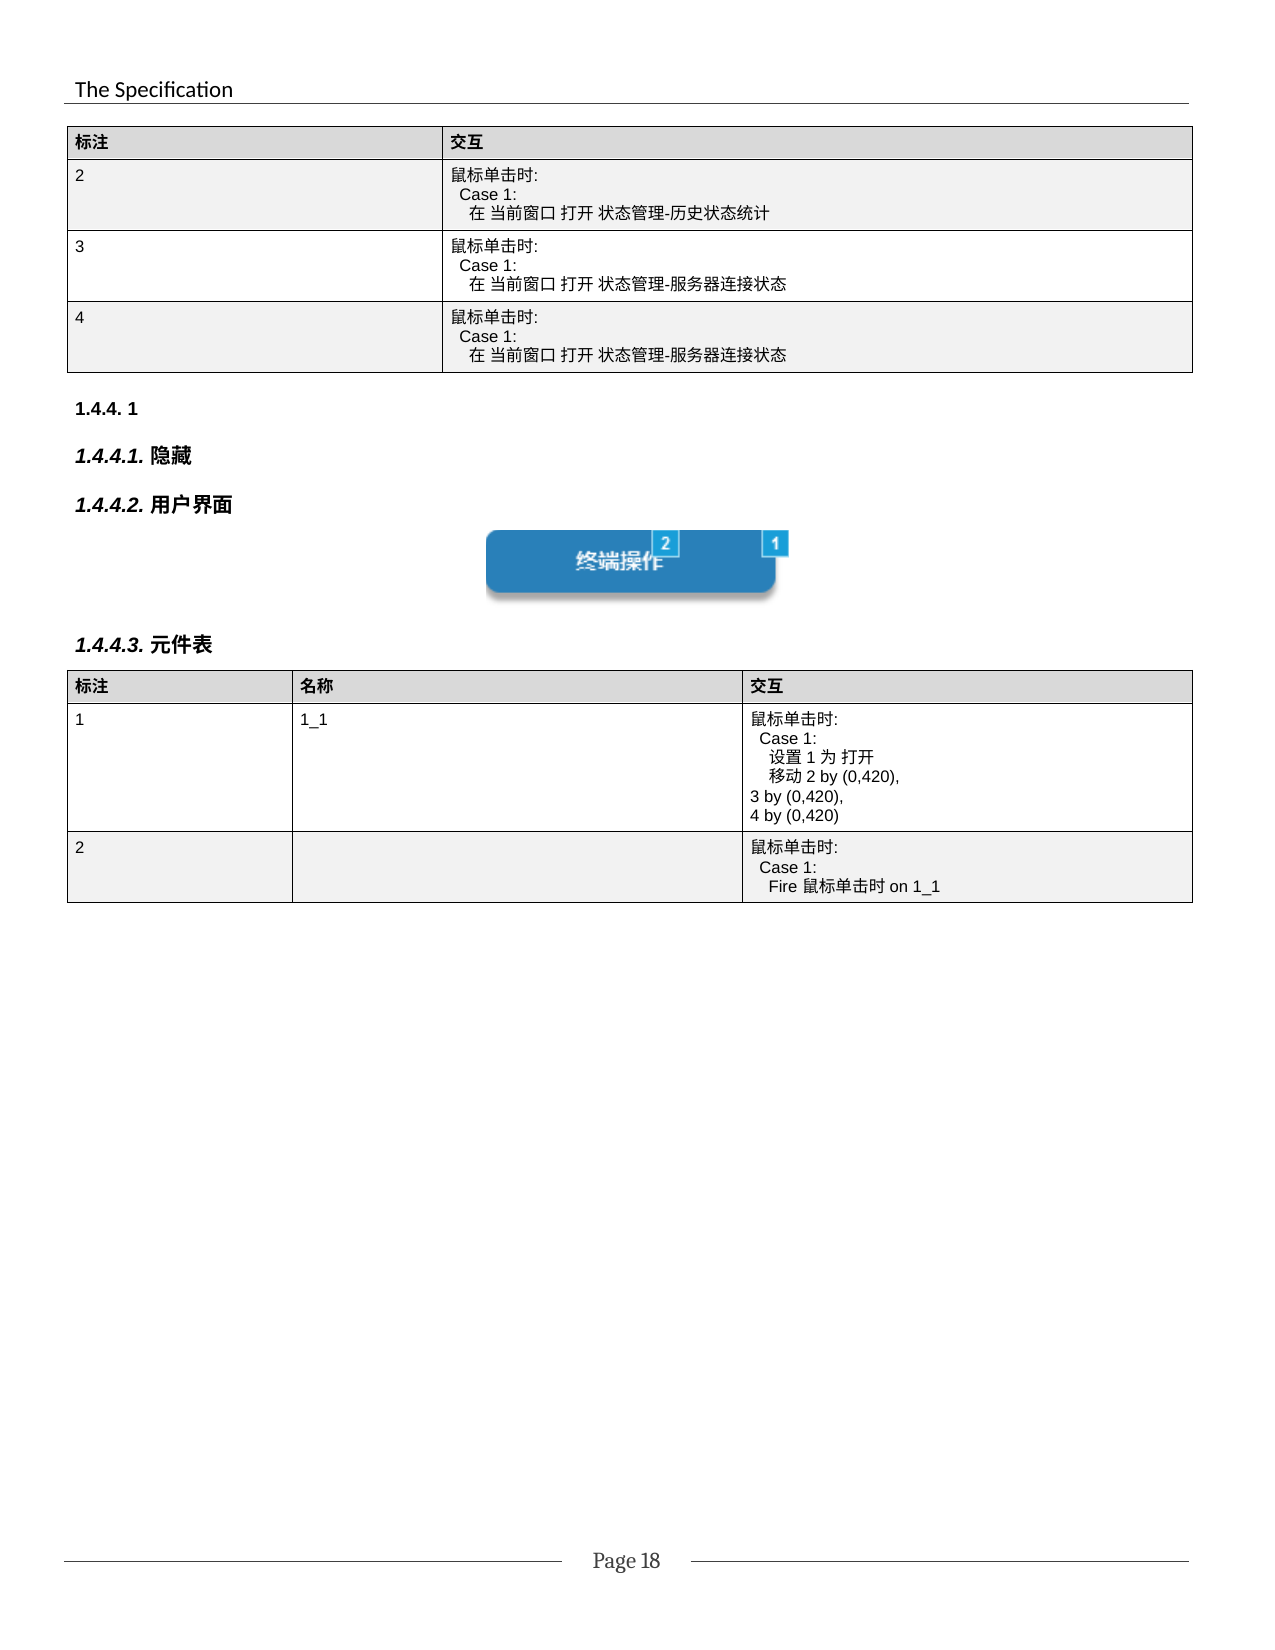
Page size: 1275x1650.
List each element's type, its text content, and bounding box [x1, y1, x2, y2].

table_cell 1_1 [293, 704, 742, 831]
table_cell 4 [68, 302, 442, 372]
subtitle 1 [75, 398, 1200, 419]
table_cell 鼠标单击时: Case 1: Fire 鼠标单击时 on 1_1 [743, 832, 1192, 902]
table_cell 鼠标单击时: Case 1: 在 当前窗口 打开 状态管理-服务器连接状态 [443, 231, 1192, 301]
table_cell 1 [68, 704, 292, 831]
table_cell 3 [68, 231, 442, 301]
table_header 交互 [443, 127, 1192, 158]
table_cell 2 [68, 832, 292, 902]
table_cell 鼠标单击时: Case 1: 在 当前窗口 打开 状态管理-服务器连接状态 [443, 302, 1192, 372]
table_header 交互 [743, 671, 1192, 702]
subtitle 用户界面 [75, 493, 1200, 517]
subtitle 元件表 [75, 633, 1200, 657]
table_cell [293, 832, 742, 902]
subtitle 隐藏 [75, 444, 1200, 468]
table_cell 鼠标单击时: Case 1: 在 当前窗口 打开 状态管理-历史状态统计 [443, 160, 1192, 229]
table_cell 鼠标单击时: Case 1: 设置 1 为 打开 移动 2 by (0,420), 3 by (0,420), 4 by (0,420) [743, 704, 1192, 831]
table_header 标注 [68, 127, 442, 158]
table_header 标注 [68, 671, 292, 702]
table_cell 2 [68, 160, 442, 229]
table_header 名称 [293, 671, 742, 702]
